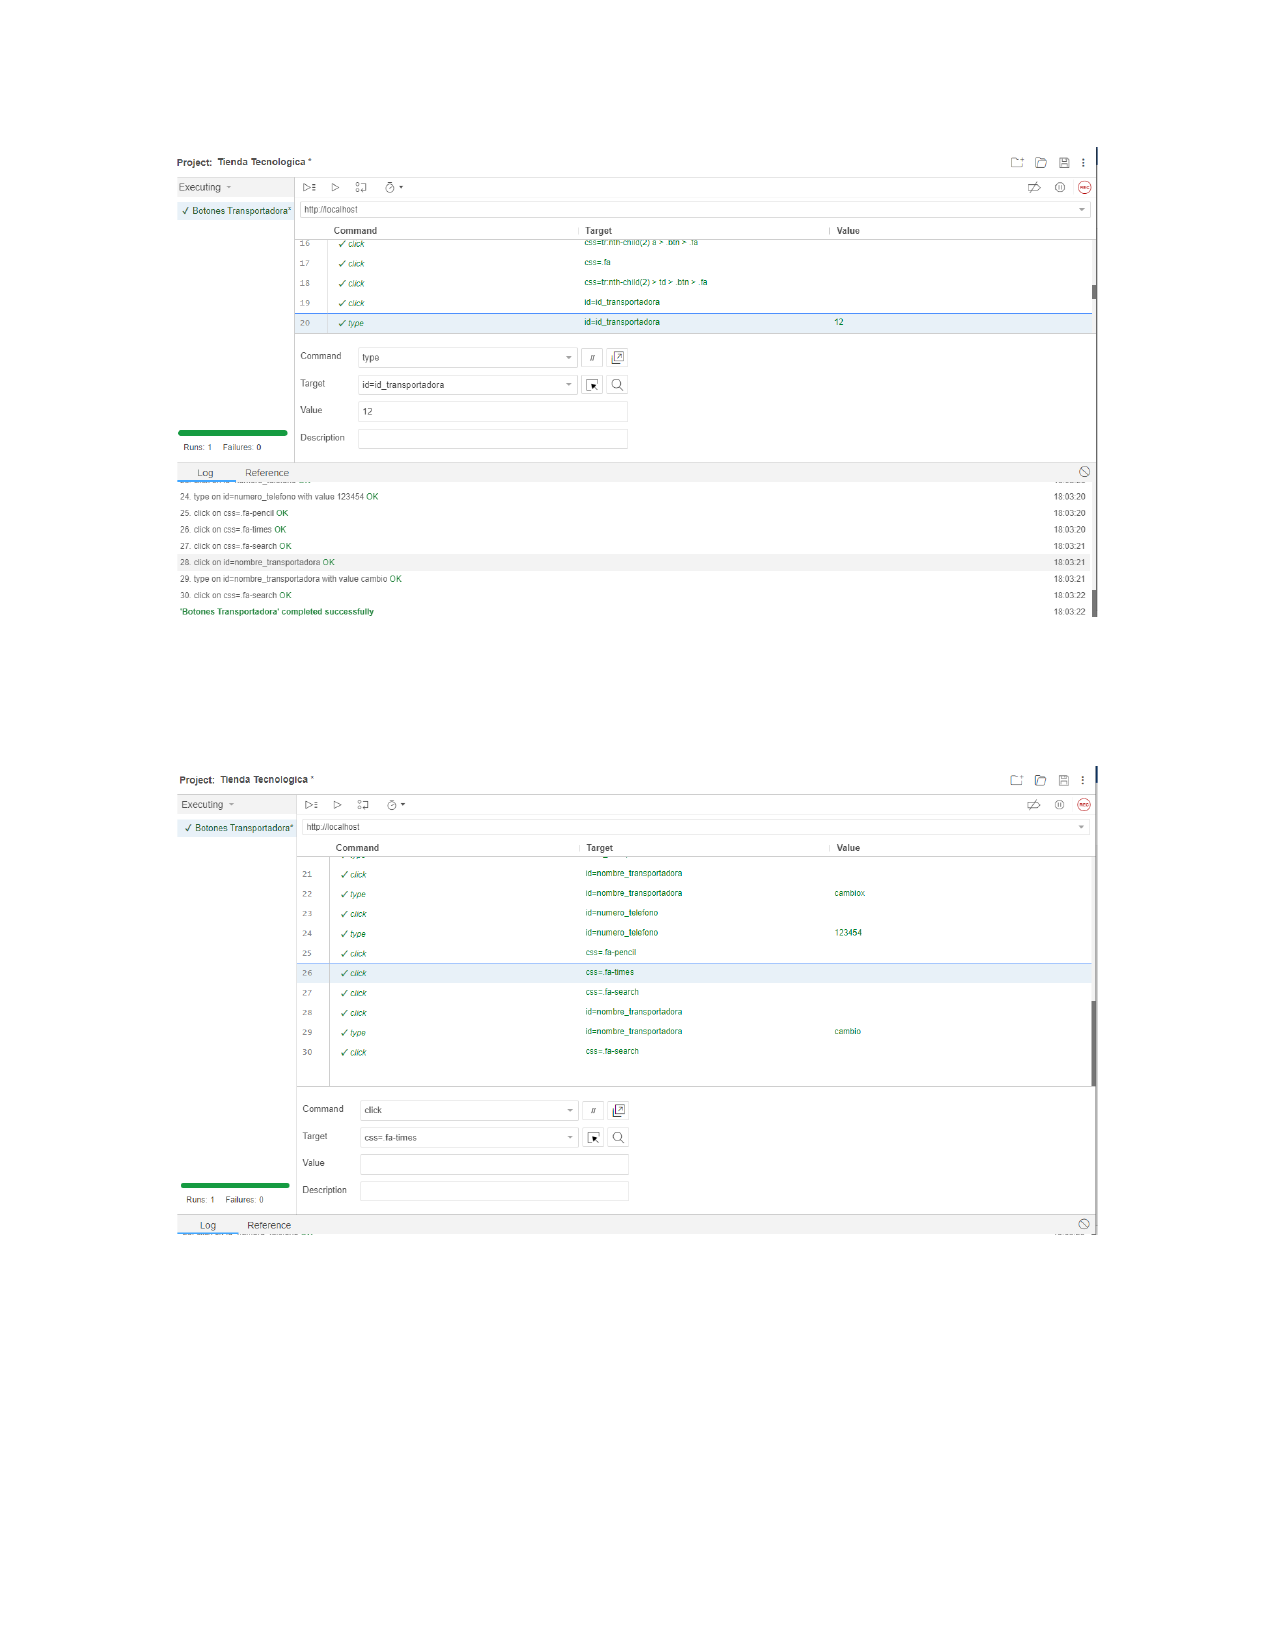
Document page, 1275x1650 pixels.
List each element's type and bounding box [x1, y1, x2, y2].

picture [177, 147, 1098, 617]
picture [177, 766, 1098, 1235]
